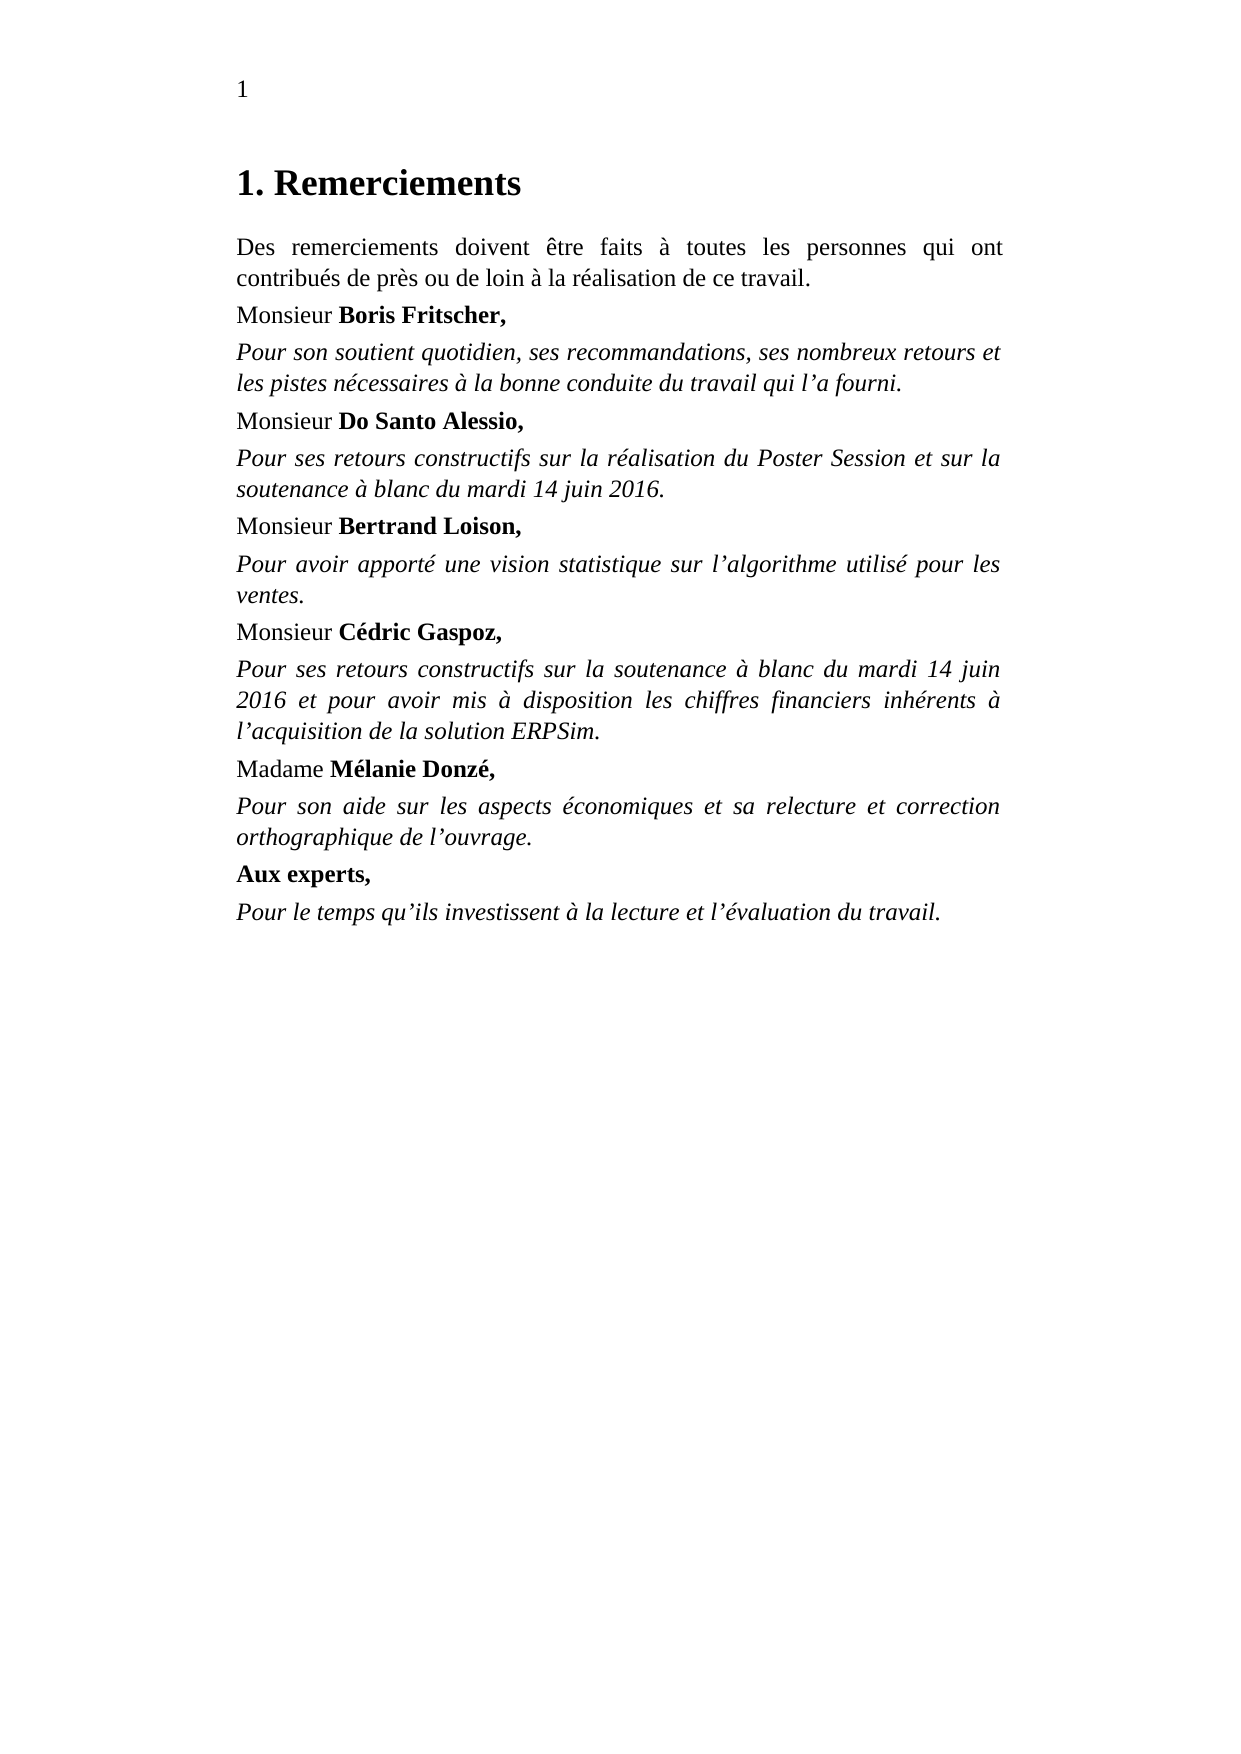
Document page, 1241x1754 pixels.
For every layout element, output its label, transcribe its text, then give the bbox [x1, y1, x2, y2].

text Des remerciements doivent être faits à toutes les personnes qui ont contribués de près ou de loin à la réalisation de ce travail. [236, 232, 1004, 292]
text Pour son aide sur les aspects économiques et sa relecture et correction orthographique de l’ouvrage. [236, 791, 1004, 851]
text Madame Mélanie Donzé, [236, 754, 1004, 782]
text Pour ses retours constructifs sur la soutenance à blanc du mardi 14 juin 2016 et pour avoir mis à disposition les chiffres financiers inhérents à l’acquisition de la solution ERPSim. [236, 654, 1004, 745]
text Remerciements [236, 160, 1004, 203]
text Monsieur Cédric Gaspoz, [236, 617, 1004, 646]
text Pour son soutient quotidien, ses recommandations, ses nombreux retours et les pistes nécessaires à la bonne conduite du travail qui l’a fourni. [236, 337, 1004, 397]
text Pour le temps qu’ils investissent à la lecture et l’évaluation du travail. [236, 897, 1004, 925]
text Pour avoir apporté une vision statistique sur l’algorithme utilisé pour les ventes. [236, 549, 1004, 608]
text Monsieur Boris Fritscher, [236, 300, 1004, 329]
text Pour ses retours constructifs sur la réalisation du Poster Session et sur la soutenance à blanc du mardi 14 juin 2016. [236, 443, 1004, 503]
text Aux experts, [236, 859, 1004, 888]
text Monsieur Do Santo Alessio, [236, 406, 1004, 434]
text Monsieur Bertrand Loison, [236, 511, 1004, 540]
